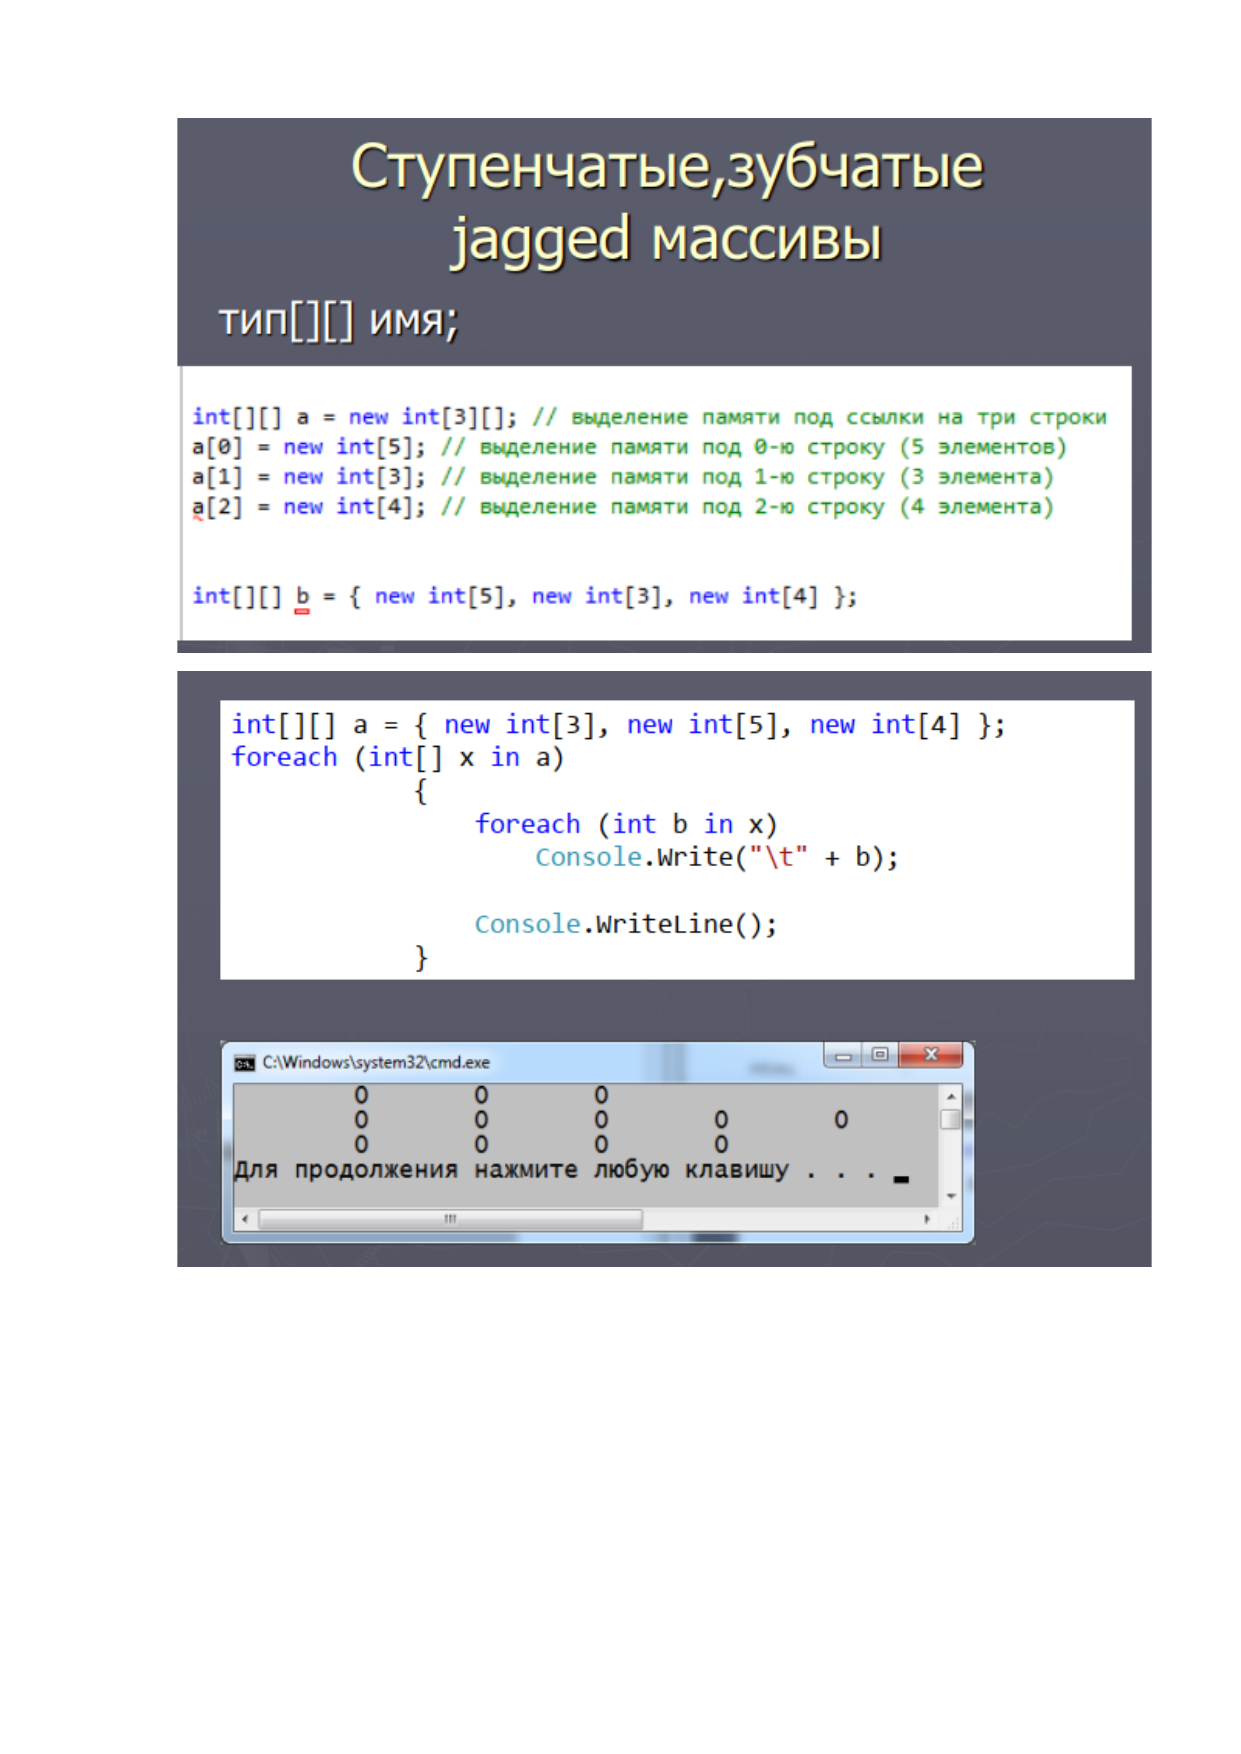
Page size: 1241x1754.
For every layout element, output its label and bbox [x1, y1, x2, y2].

picture [177, 118, 1152, 653]
picture [177, 671, 1152, 1267]
